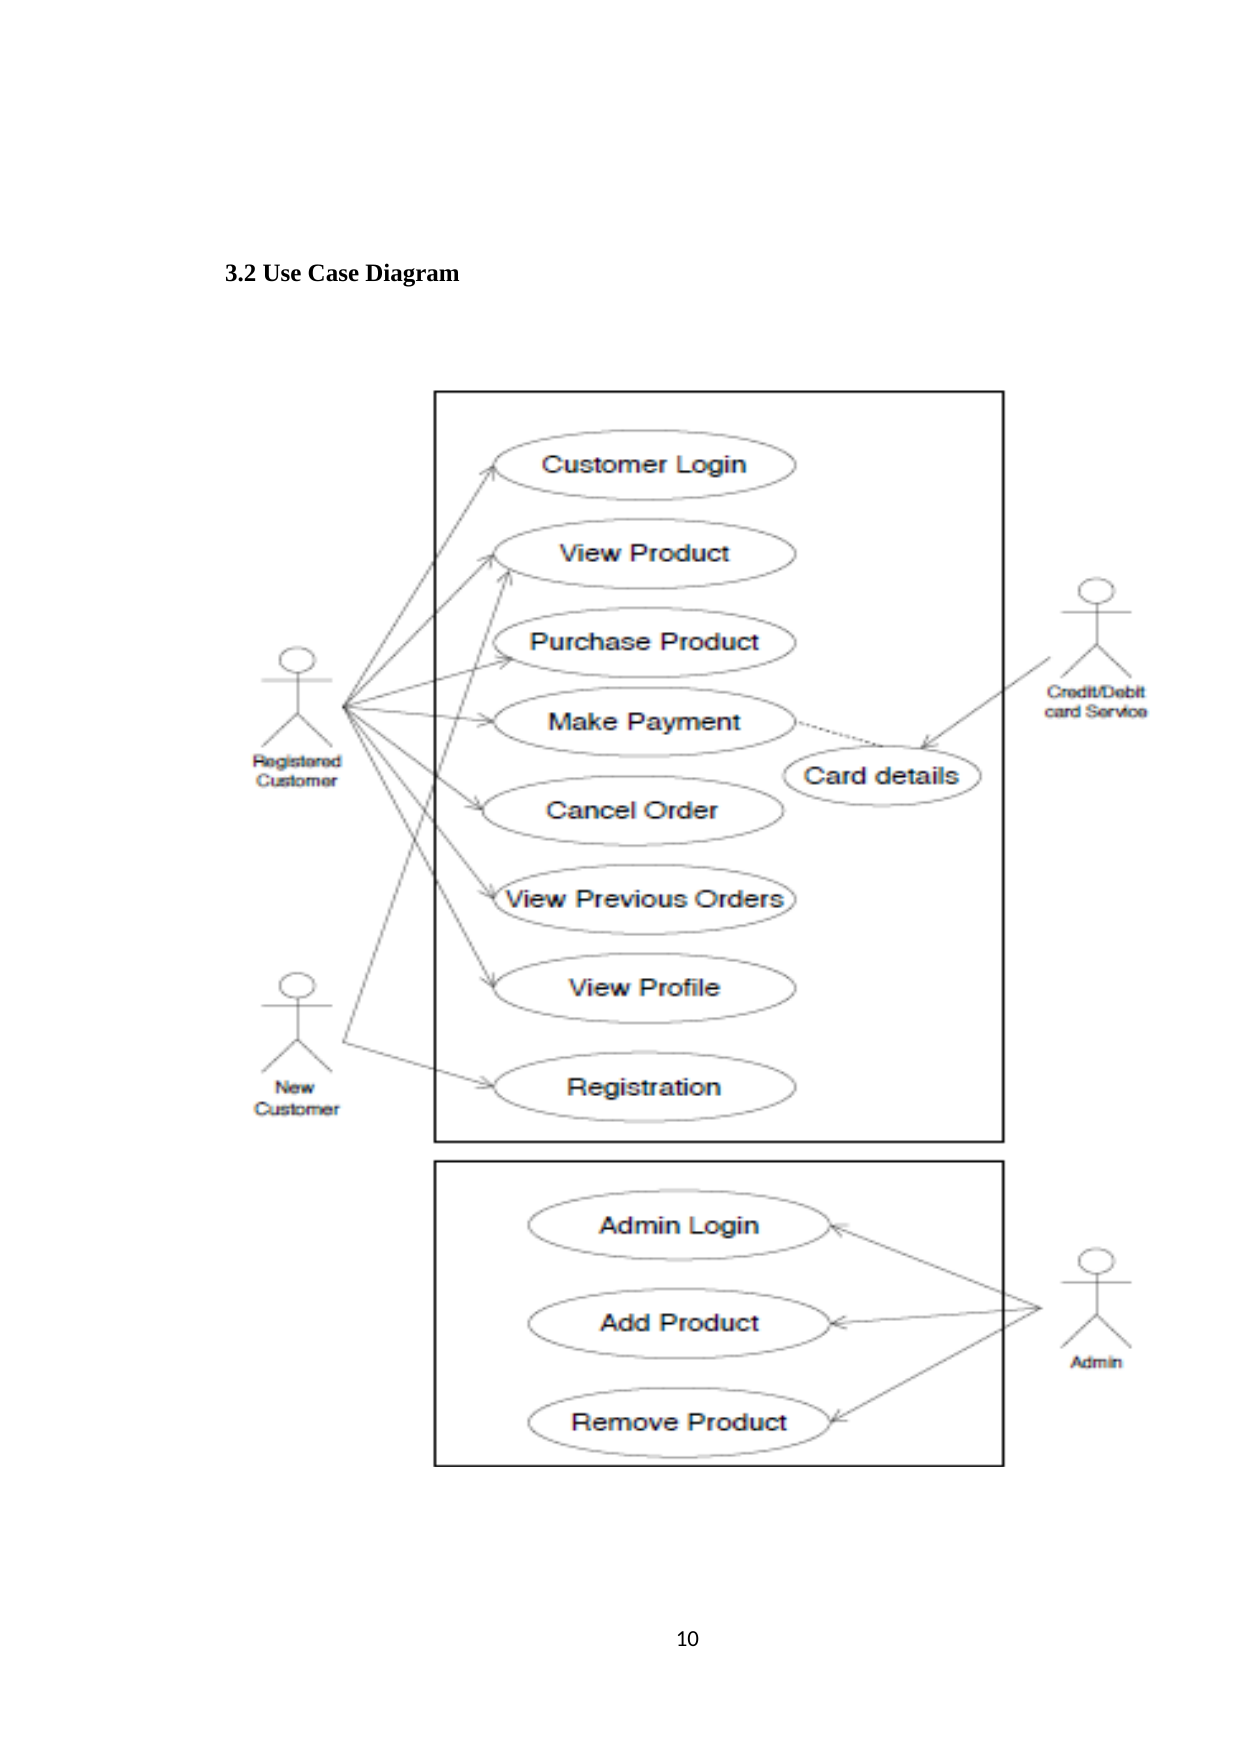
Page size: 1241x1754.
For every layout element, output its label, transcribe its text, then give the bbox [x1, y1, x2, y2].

text 3.2 Use Case Diagram [225, 258, 1149, 286]
picture [225, 365, 1166, 1467]
